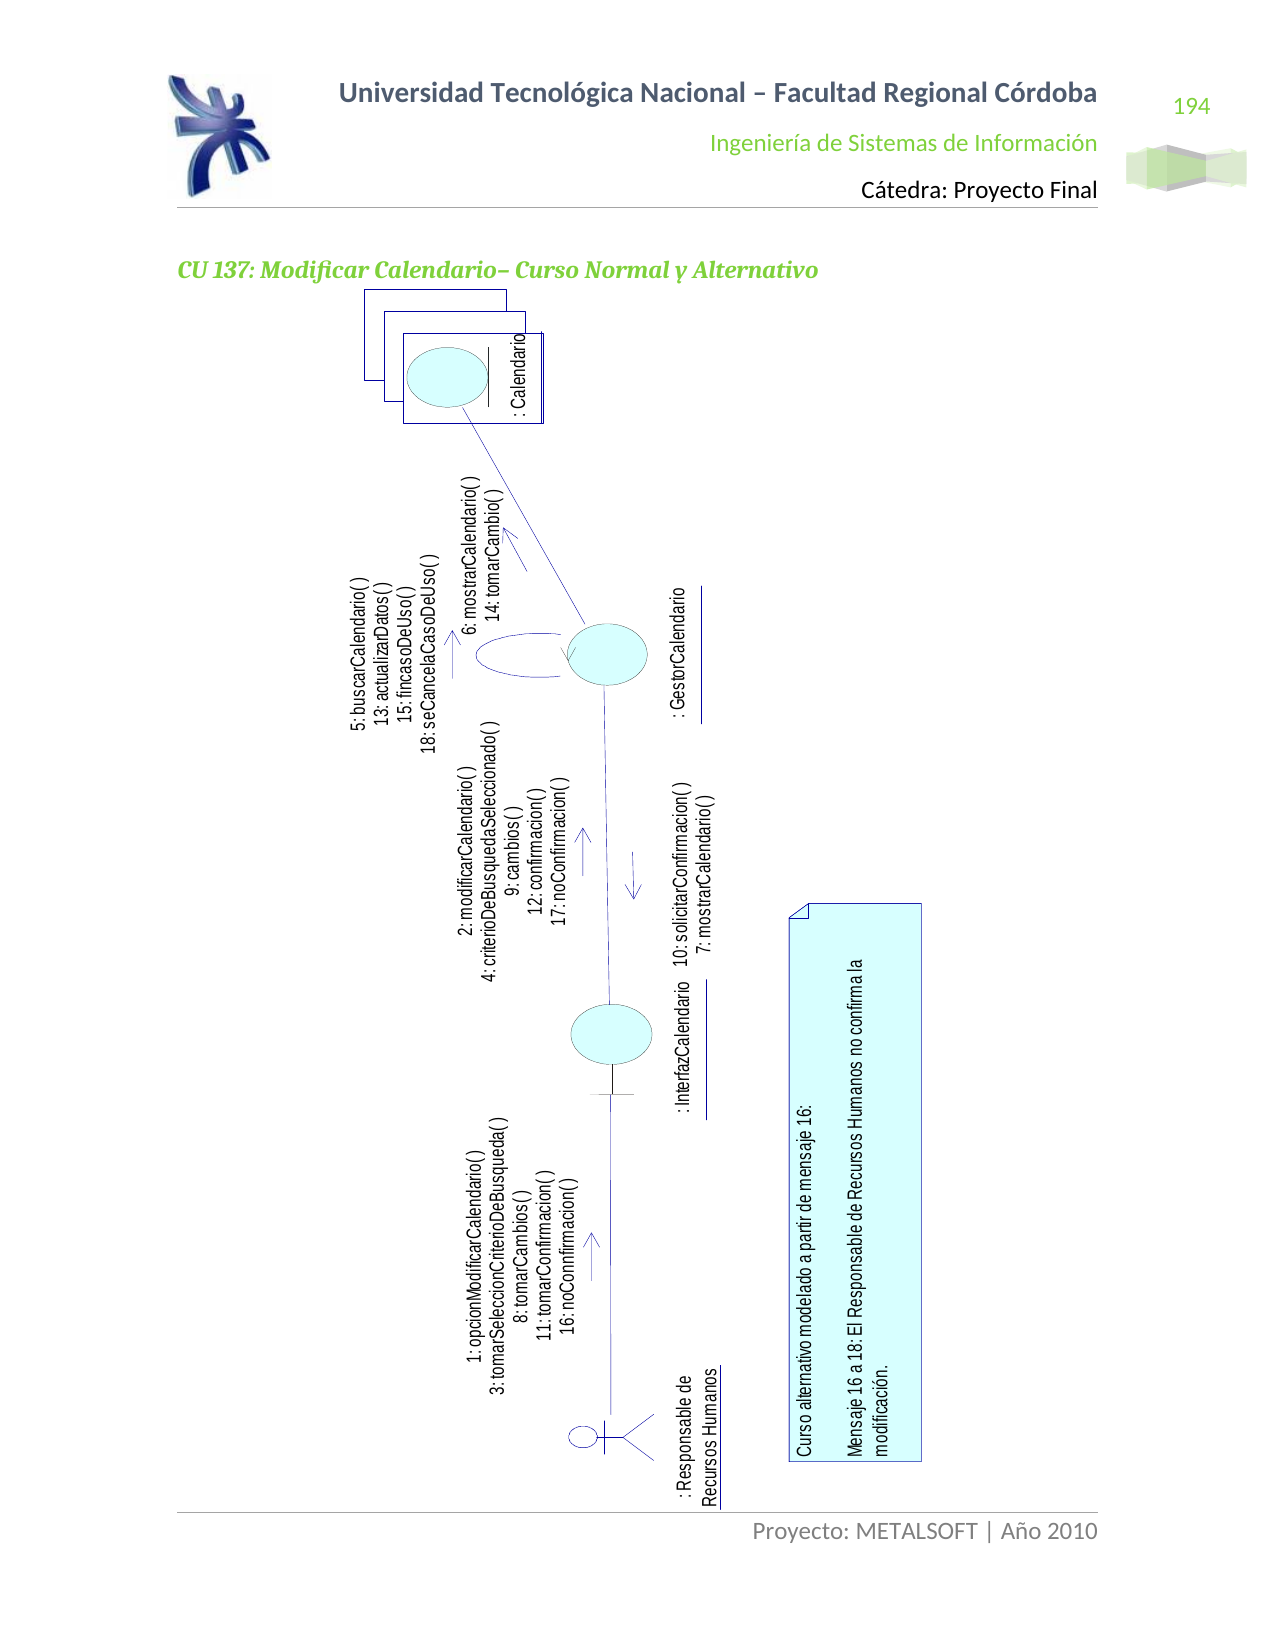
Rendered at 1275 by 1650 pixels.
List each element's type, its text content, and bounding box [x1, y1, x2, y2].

text CU 137: Modificar Calendario– Curso Normal y Alternativo [177, 256, 1098, 284]
picture [167, 74, 272, 199]
